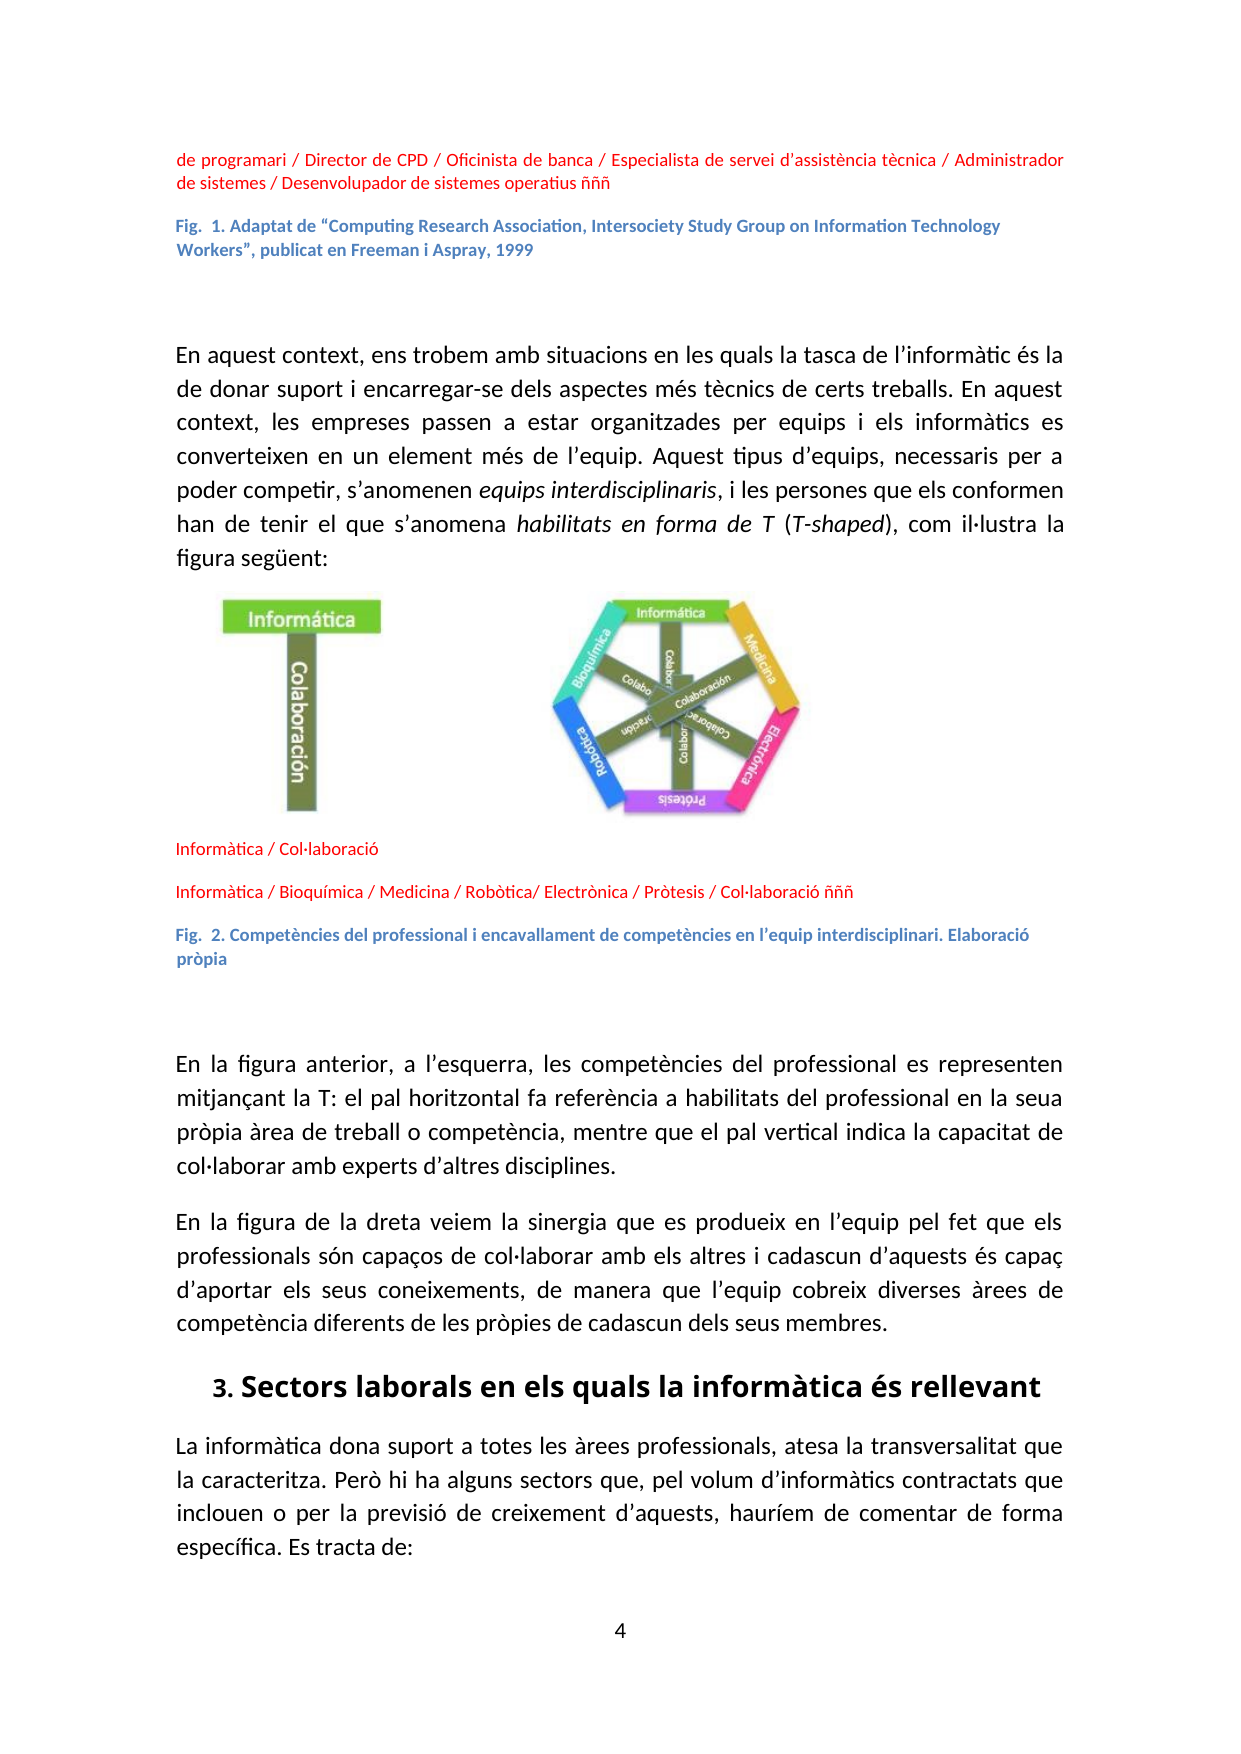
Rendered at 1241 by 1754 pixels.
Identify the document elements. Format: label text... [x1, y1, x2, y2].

text En la figura anterior, a l’esquerra, les competències del professional es representen mitjançant la T: el pal horitzontal fa referència a habilitats del professional en la seua pròpia àrea de treball o competència, mentre que el pal vertical indica la capacitat de col·laborar amb experts d’altres disciplines. [175, 1048, 1065, 1181]
subtitle Fig. 2. Competències del professional i encavallament de competències en l’equip interdisciplinari. Elaboració pròpia [175, 924, 1064, 970]
subtitle 3. Sectors laborals en els quals la informàtica és rellevant [212, 1366, 1064, 1406]
subtitle Fig. 1. Adaptat de “Computing Research Association, Intersociety Study Group on Information Technology Workers”, publicat en Freeman i Aspray, 1999 [175, 214, 1064, 261]
text Informàtica / Bioquímica / Medicina / Robòtica/ Electrònica / Pròtesis / Col·laboració ñññ [175, 880, 1065, 903]
text Informàtica / Col·laboració [175, 837, 1065, 860]
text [175, 148, 1065, 194]
picture [180, 591, 836, 823]
text La informàtica dona suport a totes les àrees professionals, atesa la transversalitat que la caracteritza. Però hi ha alguns sectors que, pel volum d’informàtics contractats que inclouen o per la previsió de creixement d’aquests, hauríem de comentar de forma específica. Es tracta de: [175, 1430, 1065, 1562]
text En la figura de la dreta veiem la sinergia que es produeix en l’equip pel fet que els professionals són capaços de col·laborar amb els altres i cadascun d’aquests és capaç d’aportar els seus coneixements, de manera que l’equip cobreix diverses àrees de competència diferents de les pròpies de cadascun dels seus membres. [175, 1206, 1065, 1338]
text En aquest context, ens trobem amb situacions en les quals la tasca de l’informàtic és la de donar suport i encarregar-se dels aspectes més tècnics de certs treballs. En aquest context, les empreses passen a estar organitzades per equips i els informàtics es converteixen en un element més de l’equip. Aquest tipus d’equips, necessaris per a poder competir, s’anomenen equips interdisciplinaris, i les persones que els conformen han de tenir el que s’anomena habilitats en forma de T (T-shaped), com il·lustra la figura següent: [175, 339, 1065, 572]
